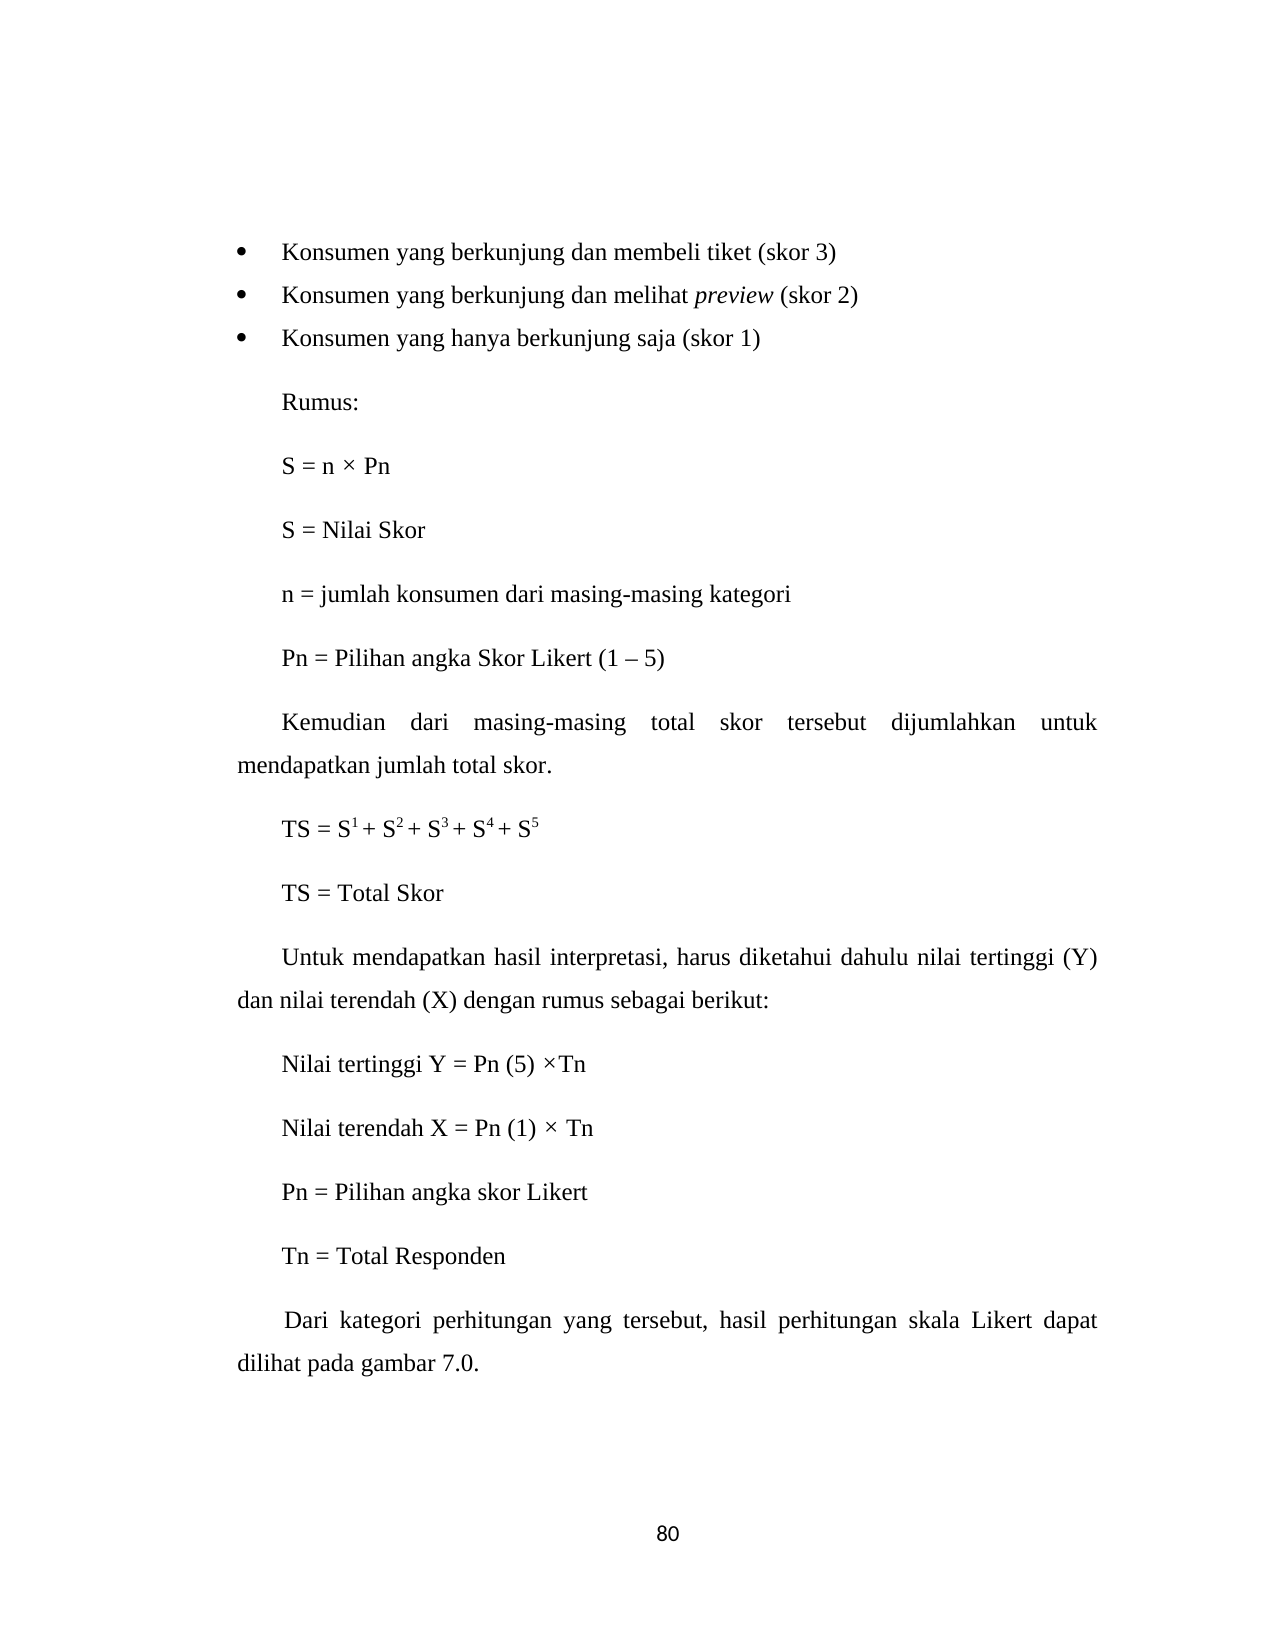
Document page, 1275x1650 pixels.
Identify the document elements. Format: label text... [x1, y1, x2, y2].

text Kemudian dari masing-masing total skor tersebut dijumlahkan untuk mendapatkan jumlah total skor. [237, 707, 1098, 779]
text TS = S1 + S2 + S3 + S4 + S5 [237, 814, 1098, 843]
list Konsumen yang hanya berkunjung saja (skor 1) [237, 323, 1098, 352]
text Dari kategori perhitungan yang tersebut, hasil perhitungan skala Likert dapat dilihat pada gambar 7.0. [237, 1305, 1098, 1377]
text TS = Total Skor [237, 878, 1098, 907]
text n = jumlah konsumen dari masing-masing kategori [237, 579, 1098, 608]
text Nilai terendah X = Pn (1) Tn [237, 1113, 1098, 1142]
text Nilai tertinggi Y = Pn (5) Tn [237, 1049, 1098, 1078]
list Konsumen yang berkunjung dan membeli tiket (skor 3) [237, 237, 1098, 266]
text Rumus: [237, 387, 1098, 416]
text Pn = Pilihan angka Skor Likert (1 – 5) [237, 643, 1098, 672]
text Pn = Pilihan angka skor Likert [237, 1177, 1098, 1206]
text S = n Pn [237, 451, 1098, 480]
text Untuk mendapatkan hasil interpretasi, harus diketahui dahulu nilai tertinggi (Y) dan nilai terendah (X) dengan rumus sebagai berikut: [237, 942, 1098, 1014]
text Tn = Total Responden [237, 1241, 1098, 1270]
list Konsumen yang berkunjung dan melihat preview (skor 2) [237, 280, 1098, 309]
text S = Nilai Skor [237, 515, 1098, 544]
